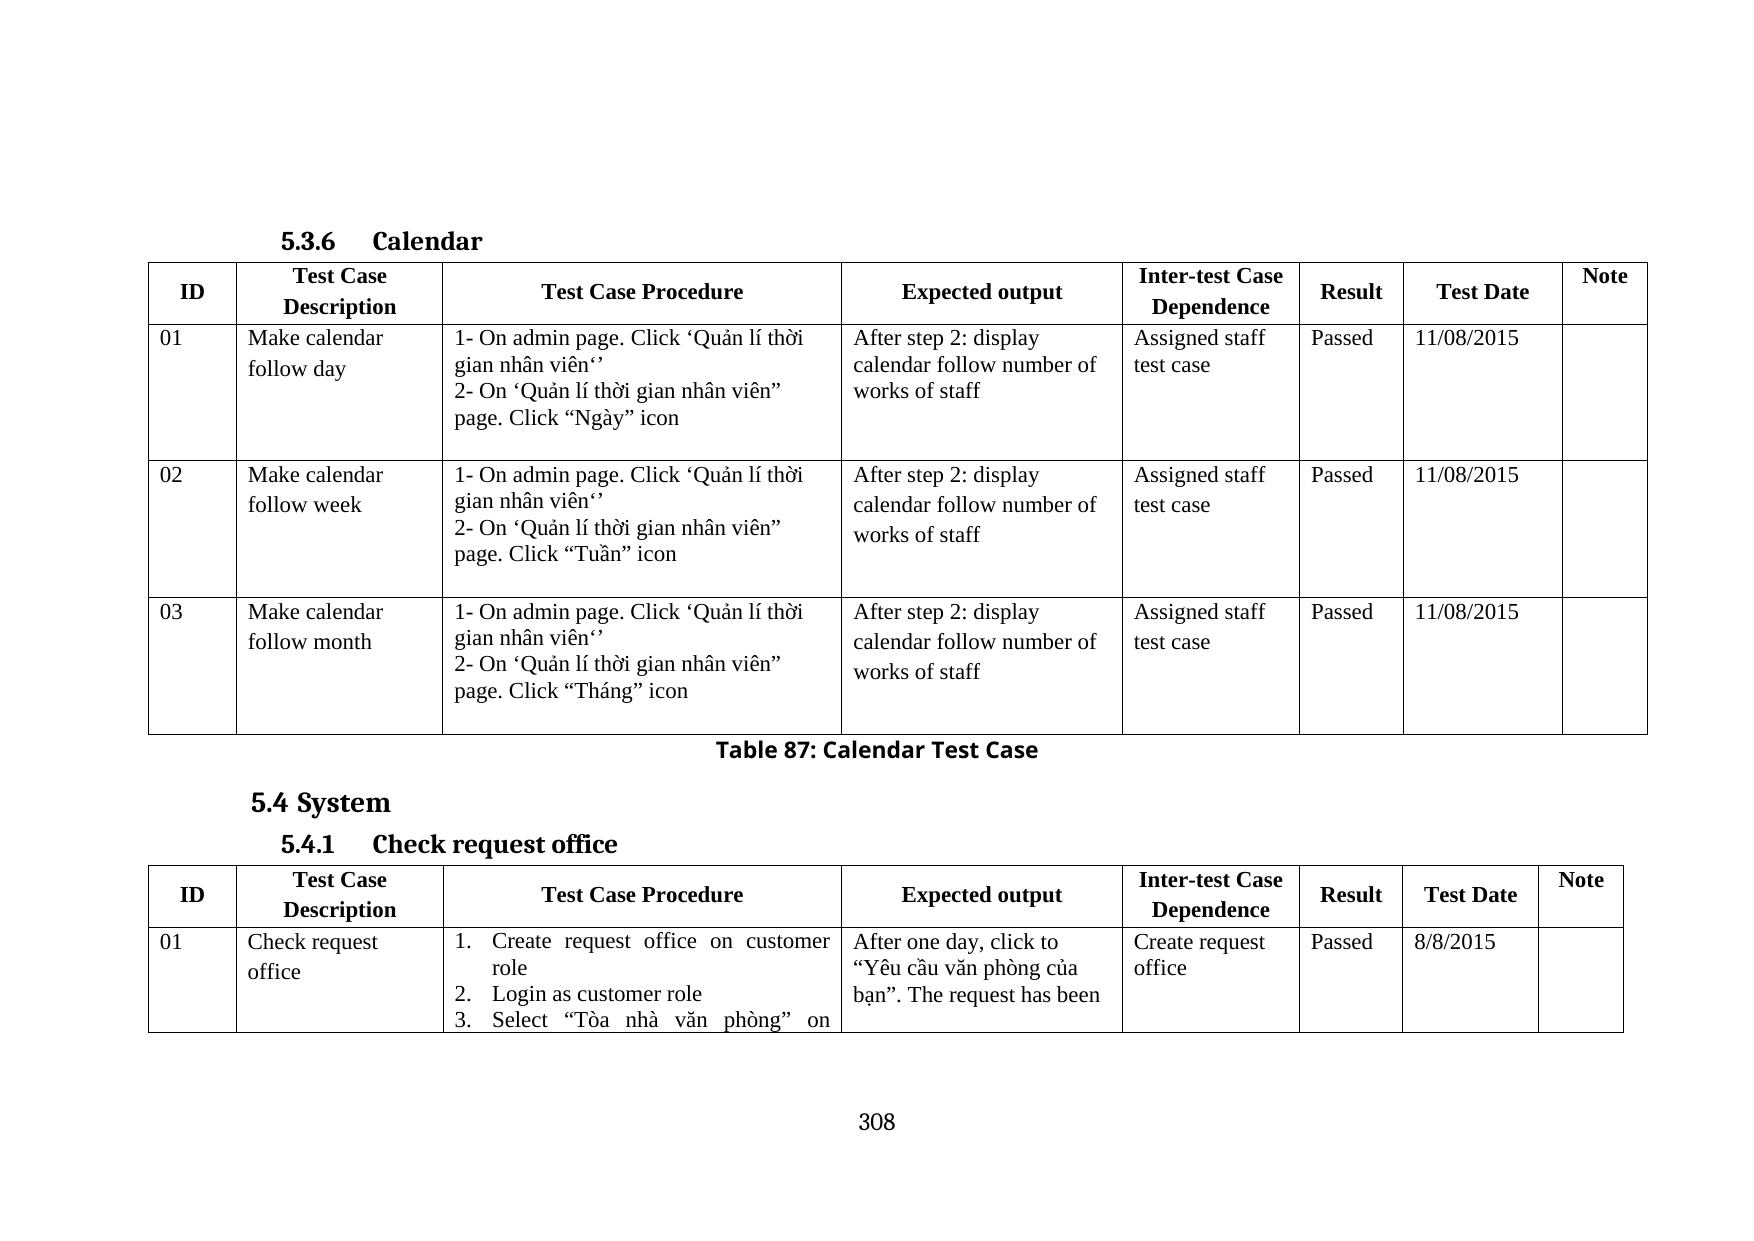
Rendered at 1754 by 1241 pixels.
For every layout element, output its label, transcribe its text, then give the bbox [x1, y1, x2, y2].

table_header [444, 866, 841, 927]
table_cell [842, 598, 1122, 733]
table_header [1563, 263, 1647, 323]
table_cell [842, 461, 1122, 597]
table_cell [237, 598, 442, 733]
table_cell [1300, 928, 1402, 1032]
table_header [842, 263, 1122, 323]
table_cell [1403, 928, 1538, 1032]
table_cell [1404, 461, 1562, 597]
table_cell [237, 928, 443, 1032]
subtitle Check request office [281, 829, 1606, 860]
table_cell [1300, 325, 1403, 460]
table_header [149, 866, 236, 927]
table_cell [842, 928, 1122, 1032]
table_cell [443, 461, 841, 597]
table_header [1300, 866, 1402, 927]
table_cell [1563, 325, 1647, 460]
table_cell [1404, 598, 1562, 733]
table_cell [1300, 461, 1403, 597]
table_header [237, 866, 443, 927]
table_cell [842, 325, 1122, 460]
subtitle Calendar [281, 226, 1606, 257]
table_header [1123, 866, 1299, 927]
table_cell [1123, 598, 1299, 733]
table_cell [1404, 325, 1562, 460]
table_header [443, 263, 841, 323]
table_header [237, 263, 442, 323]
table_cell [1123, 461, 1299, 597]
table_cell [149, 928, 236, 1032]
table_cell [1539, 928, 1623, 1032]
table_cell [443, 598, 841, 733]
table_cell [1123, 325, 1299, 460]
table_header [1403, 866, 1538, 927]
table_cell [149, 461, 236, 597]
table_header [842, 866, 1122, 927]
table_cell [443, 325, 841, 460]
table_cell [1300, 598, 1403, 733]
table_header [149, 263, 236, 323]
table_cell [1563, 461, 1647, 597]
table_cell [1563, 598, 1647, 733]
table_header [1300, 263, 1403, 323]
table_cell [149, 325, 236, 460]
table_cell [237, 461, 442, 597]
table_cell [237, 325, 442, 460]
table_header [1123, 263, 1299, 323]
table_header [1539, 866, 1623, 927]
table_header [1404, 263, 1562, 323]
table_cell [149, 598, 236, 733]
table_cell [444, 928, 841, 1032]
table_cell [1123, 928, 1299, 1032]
subtitle System [251, 787, 1606, 820]
